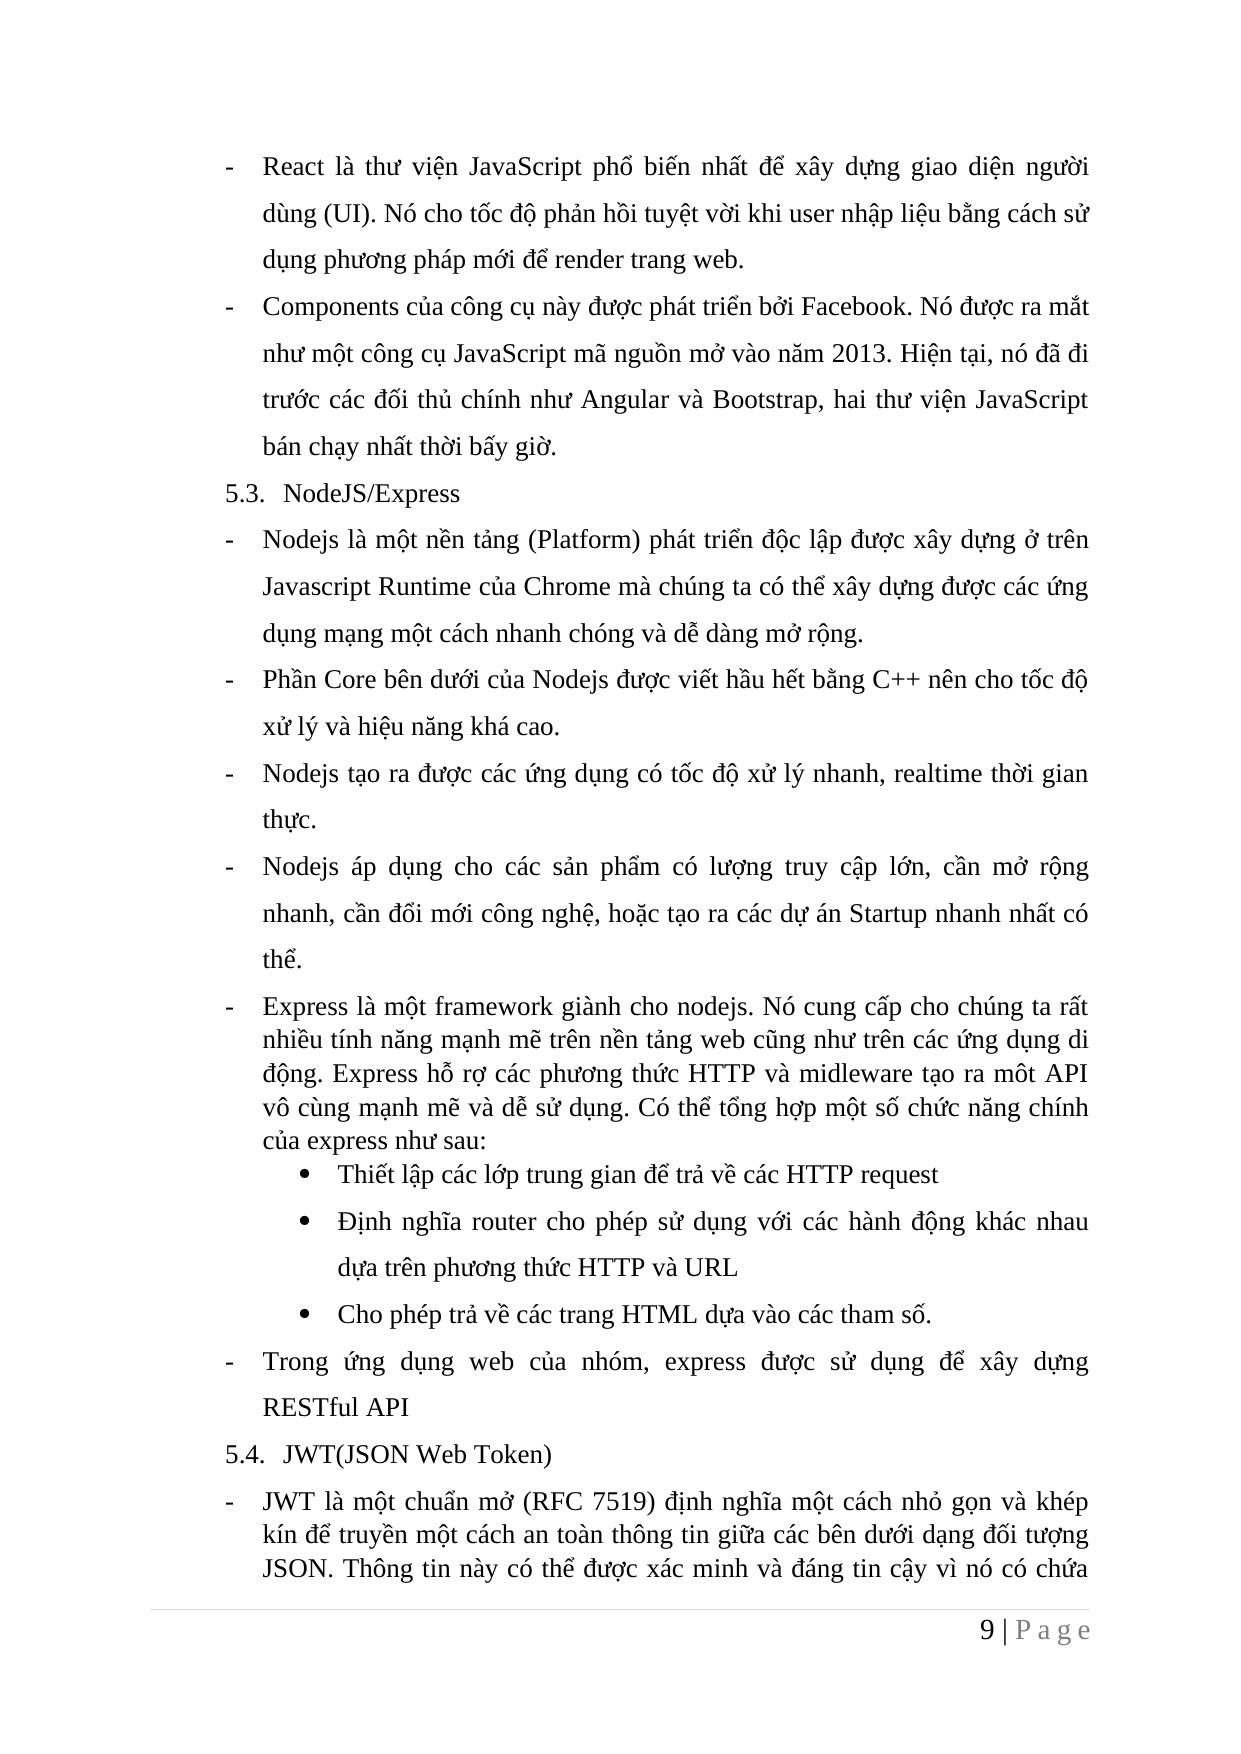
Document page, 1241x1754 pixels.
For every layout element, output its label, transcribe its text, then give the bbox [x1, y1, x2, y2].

list Thiết lập các lớp trung gian để trả về các HTTP request [300, 1158, 1090, 1189]
list Nodejs áp dụng cho các sản phẩm có lượng truy cập lớn, cần mở rộng nhanh, cần đổi mới công nghệ, hoặc tạo ra các dự án Startup nhanh nhất có thể. [225, 850, 1090, 974]
list React là thư viện JavaScript phổ biến nhất để xây dựng giao diện người dùng (UI). Nó cho tốc độ phản hồi tuyệt vời khi user nhập liệu bằng cách sử dụng phương pháp mới để render trang web. [225, 150, 1090, 274]
list JWT(JSON Web Token) [225, 1438, 1090, 1469]
list Express là một framework giành cho nodejs. Nó cung cấp cho chúng ta rất nhiều tính năng mạnh mẽ trên nền tảng web cũng như trên các ứng dụng di động. Express hỗ rợ các phương thức HTTP và midleware tạo ra môt API vô cùng mạnh mẽ và dễ sử dụng. Có thể tổng hợp một số chức năng chính của express như sau: [225, 990, 1090, 1155]
list NodeJS/Express [225, 477, 1090, 508]
list Trong ứng dụng web của nhóm, express được sử dụng để xây dựng RESTful API [225, 1345, 1090, 1423]
list Cho phép trả về các trang HTML dựa vào các tham số. [300, 1298, 1090, 1329]
list Nodejs là một nền tảng (Platform) phát triển độc lập được xây dựng ở trên Javascript Runtime của Chrome mà chúng ta có thể xây dựng được các ứng dụng mạng một cách nhanh chóng và dễ dàng mở rộng. [225, 523, 1090, 648]
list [225, 1485, 1090, 1583]
list Phần Core bên dưới của Nodejs được viết hầu hết bằng C++ nên cho tốc độ xử lý và hiệu năng khá cao. [225, 663, 1090, 741]
list Components của công cụ này được phát triển bởi Facebook. Nó được ra mắt như một công cụ JavaScript mã nguồn mở vào năm 2013. Hiện tại, nó đã đi trước các đối thủ chính như Angular và Bootstrap, hai thư viện JavaScript bán chạy nhất thời bấy giờ. [225, 290, 1090, 461]
list Định nghĩa router cho phép sử dụng với các hành động khác nhau dựa trên phương thức HTTP và URL [300, 1204, 1090, 1282]
list Nodejs tạo ra được các ứng dụng có tốc độ xử lý nhanh, realtime thời gian thực. [225, 757, 1090, 834]
